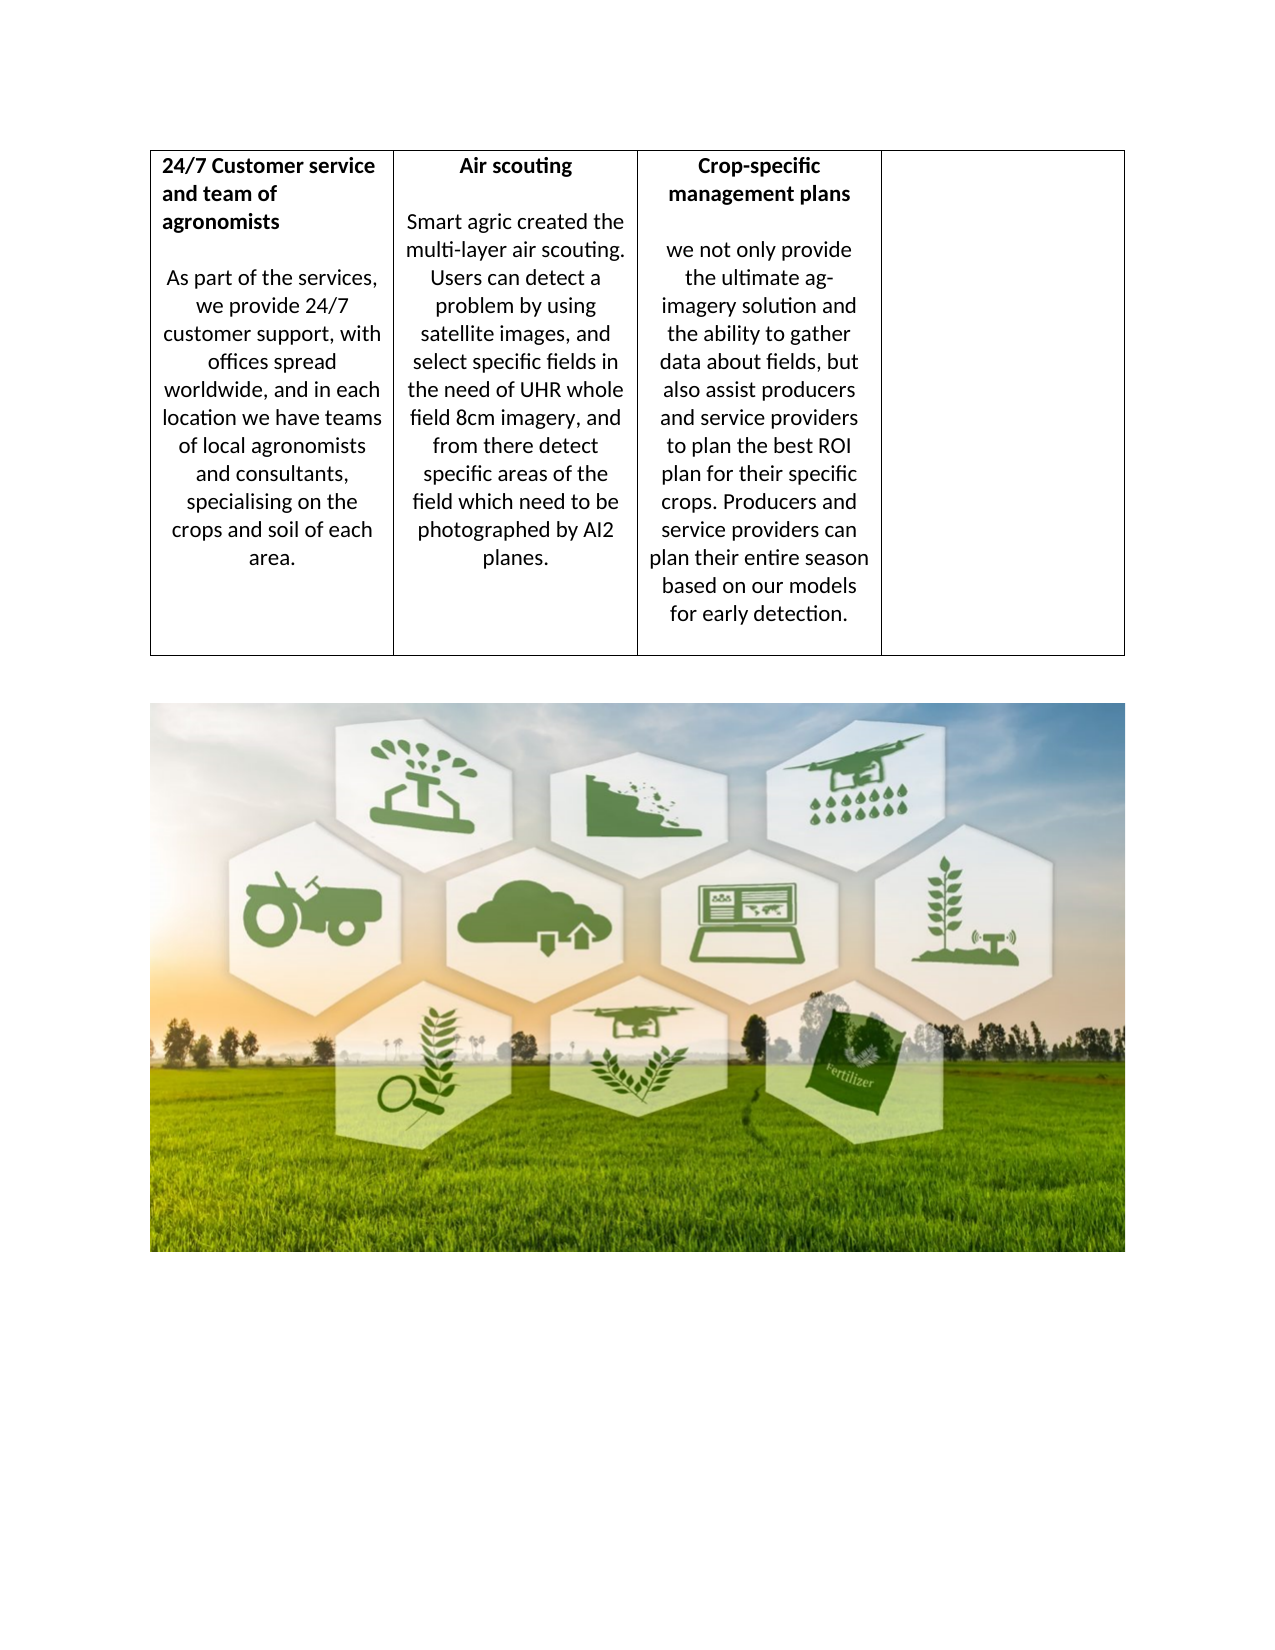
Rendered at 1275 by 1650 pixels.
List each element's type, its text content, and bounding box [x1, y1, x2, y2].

table_cell Crop-specific management plans we not only provide the ultimate ag-imagery solution and the ability to gather data about fields, but also assist producers and service providers to plan the best ROI plan for their specific crops. Producers and service providers can plan their entire season based on our models for early detection. [638, 151, 881, 655]
table_cell Air scouting Smart agric created the multi-layer air scouting. Users can detect a problem by using satellite images, and select specific fields in the need of UHR whole field 8cm imagery, and from there detect specific areas of the field which need to be photographed by AI2 planes. [394, 151, 637, 655]
table_cell 24/7 Customer service and team of agronomists As part of the services, we provide 24/7 customer support, with offices spread worldwide, and in each location we have teams of local agronomists and consultants, specialising on the crops and soil of each area. [151, 151, 393, 655]
picture [150, 703, 1125, 1252]
table_cell [882, 151, 1124, 655]
